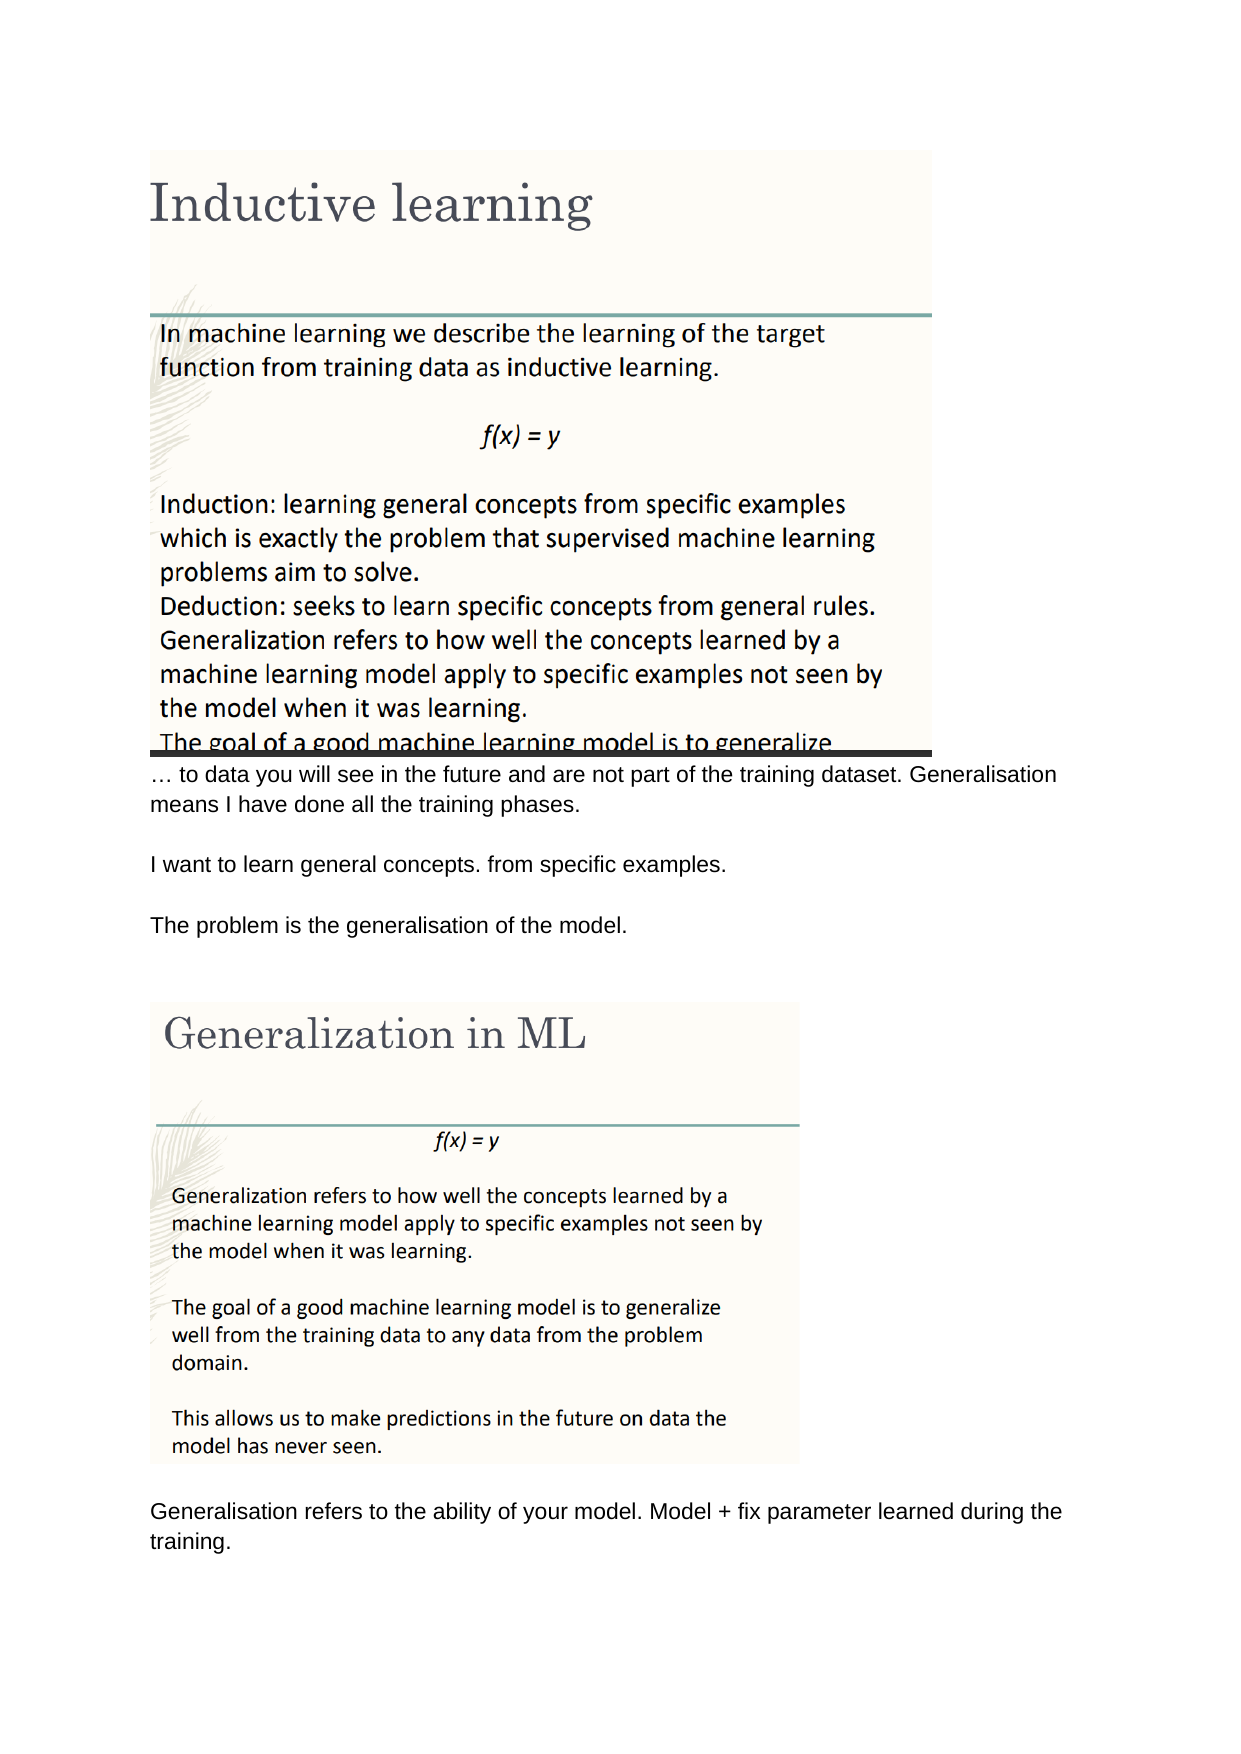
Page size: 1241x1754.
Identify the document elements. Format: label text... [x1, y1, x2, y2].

text I want to learn general concepts. from specific examples. [150, 851, 1090, 877]
text Generalisation refers to the ability of your model. Model + fix parameter learned during the training. [150, 1498, 1090, 1554]
picture [150, 1002, 800, 1464]
text … to data you will see in the future and are not part of the training dataset. Generalisation means I have done all the training phases. [150, 761, 1090, 817]
text The problem is the generalisation of the model. [150, 912, 1090, 938]
picture [150, 150, 932, 757]
